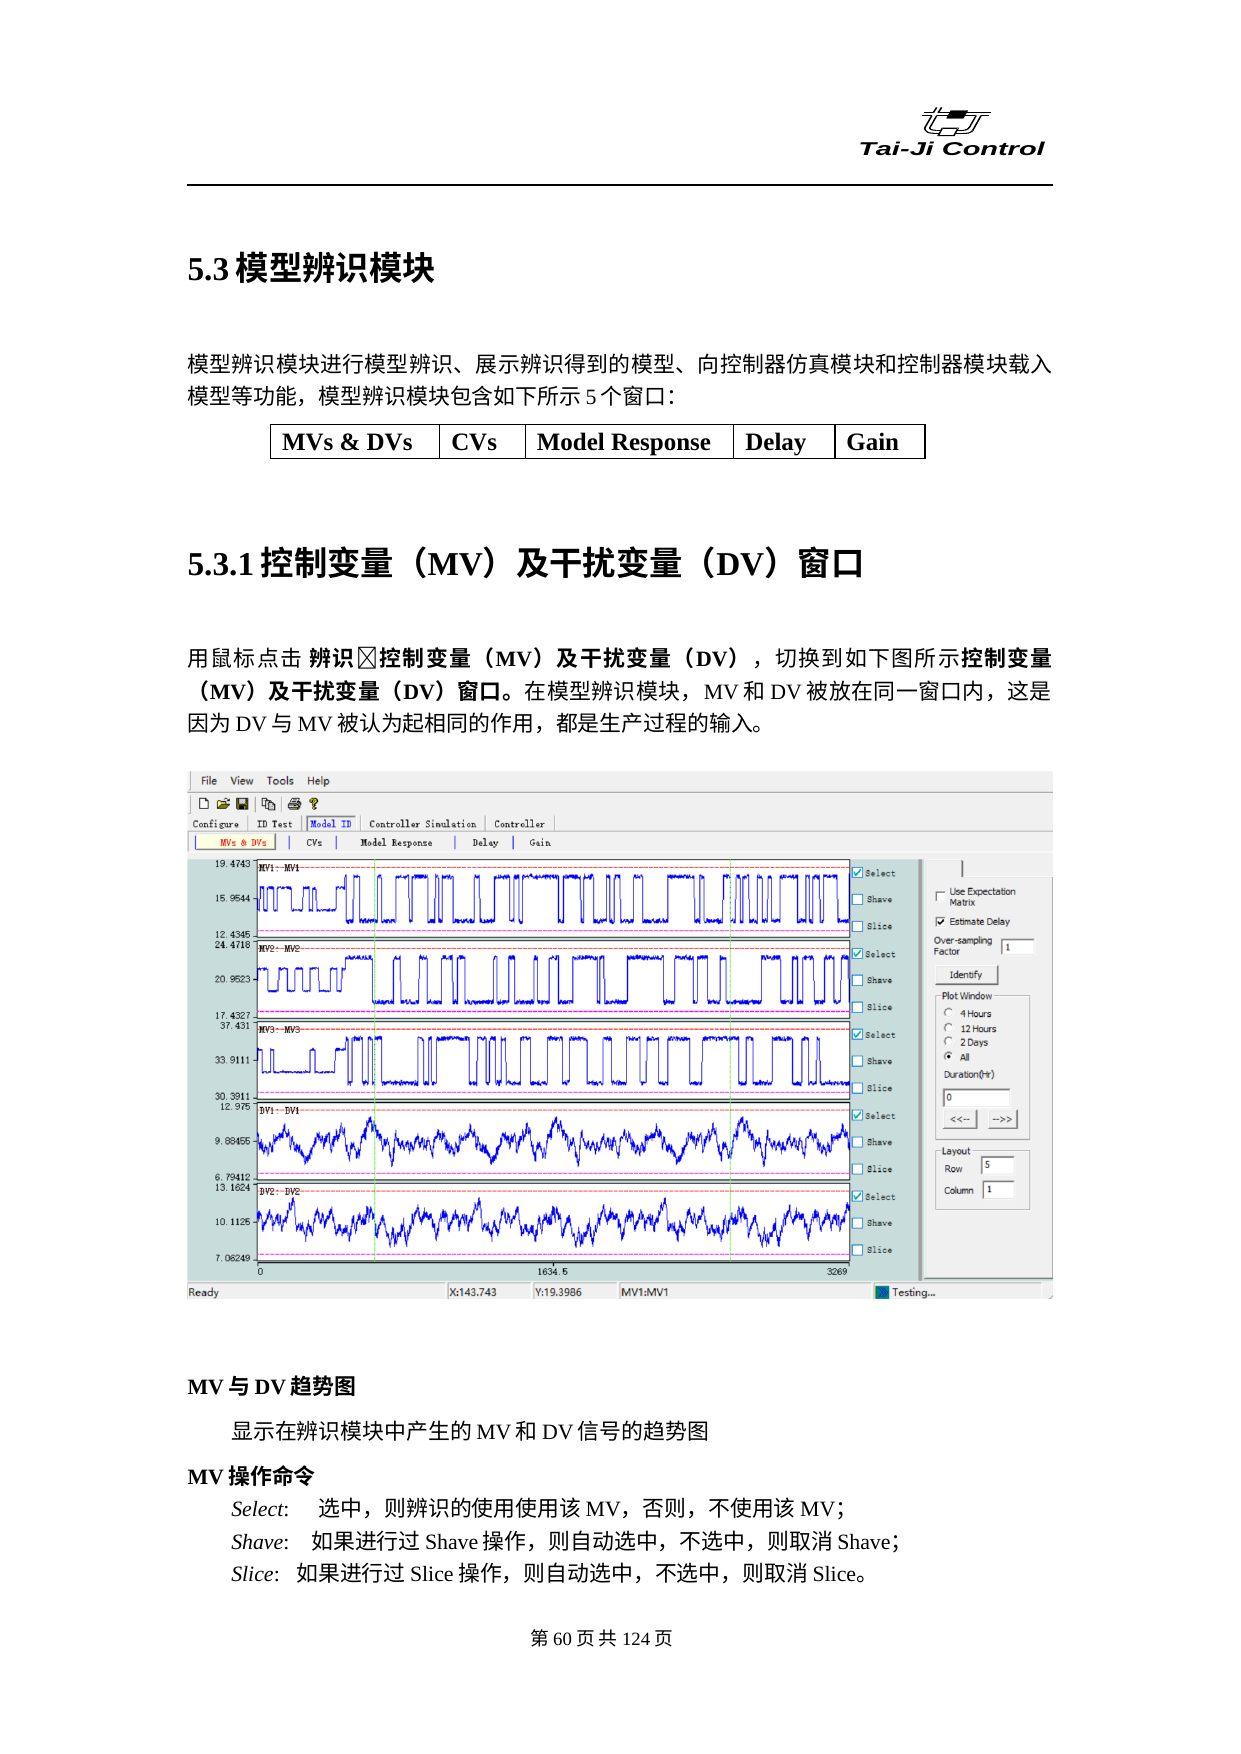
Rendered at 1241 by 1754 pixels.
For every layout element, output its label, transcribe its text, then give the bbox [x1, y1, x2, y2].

table_header MVs & DVs [271, 425, 439, 457]
table_header CVs [440, 425, 525, 457]
text MV与DV趋势图 [187, 1368, 1053, 1401]
table_header Model Response [526, 425, 733, 457]
picture [187, 771, 1053, 1299]
text Shave: 如果进行过Shave操作，则自动选中，不选中，则取消Shave； [187, 1523, 1053, 1556]
text 显示在辨识模块中产生的MV和DV信号的趋势图 [187, 1413, 1053, 1446]
text 模型辨识模块进行模型辨识、展示辨识得到的模型、向控制器仿真模块和控制器模块载入模型等功能，模型辨识模块包含如下所示5个窗口： [187, 346, 1053, 411]
table_header Delay [734, 425, 834, 457]
table_header Gain [836, 425, 924, 457]
text MV操作命令 [187, 1458, 1053, 1491]
text 用鼠标点击 辨识控制变量（MV）及干扰变量（DV），切换到如下图所示控制变量（MV）及干扰变量（DV）窗口。在模型辨识模块，MV和DV被放在同一窗口内，这是因为DV与MV被认为起相同的作用，都是生产过程的输入。 [187, 641, 1053, 738]
text Select: 选中，则辨识的使用使用该MV，否则，不使用该MV； [187, 1491, 1053, 1523]
text Slice: 如果进行过Slice操作，则自动选中，不选中，则取消Slice。 [187, 1556, 1053, 1588]
subtitle 5.3模型辨识模块 [187, 234, 1053, 299]
subtitle 5.3.1控制变量（MV）及干扰变量（DV）窗口 [187, 528, 1053, 593]
